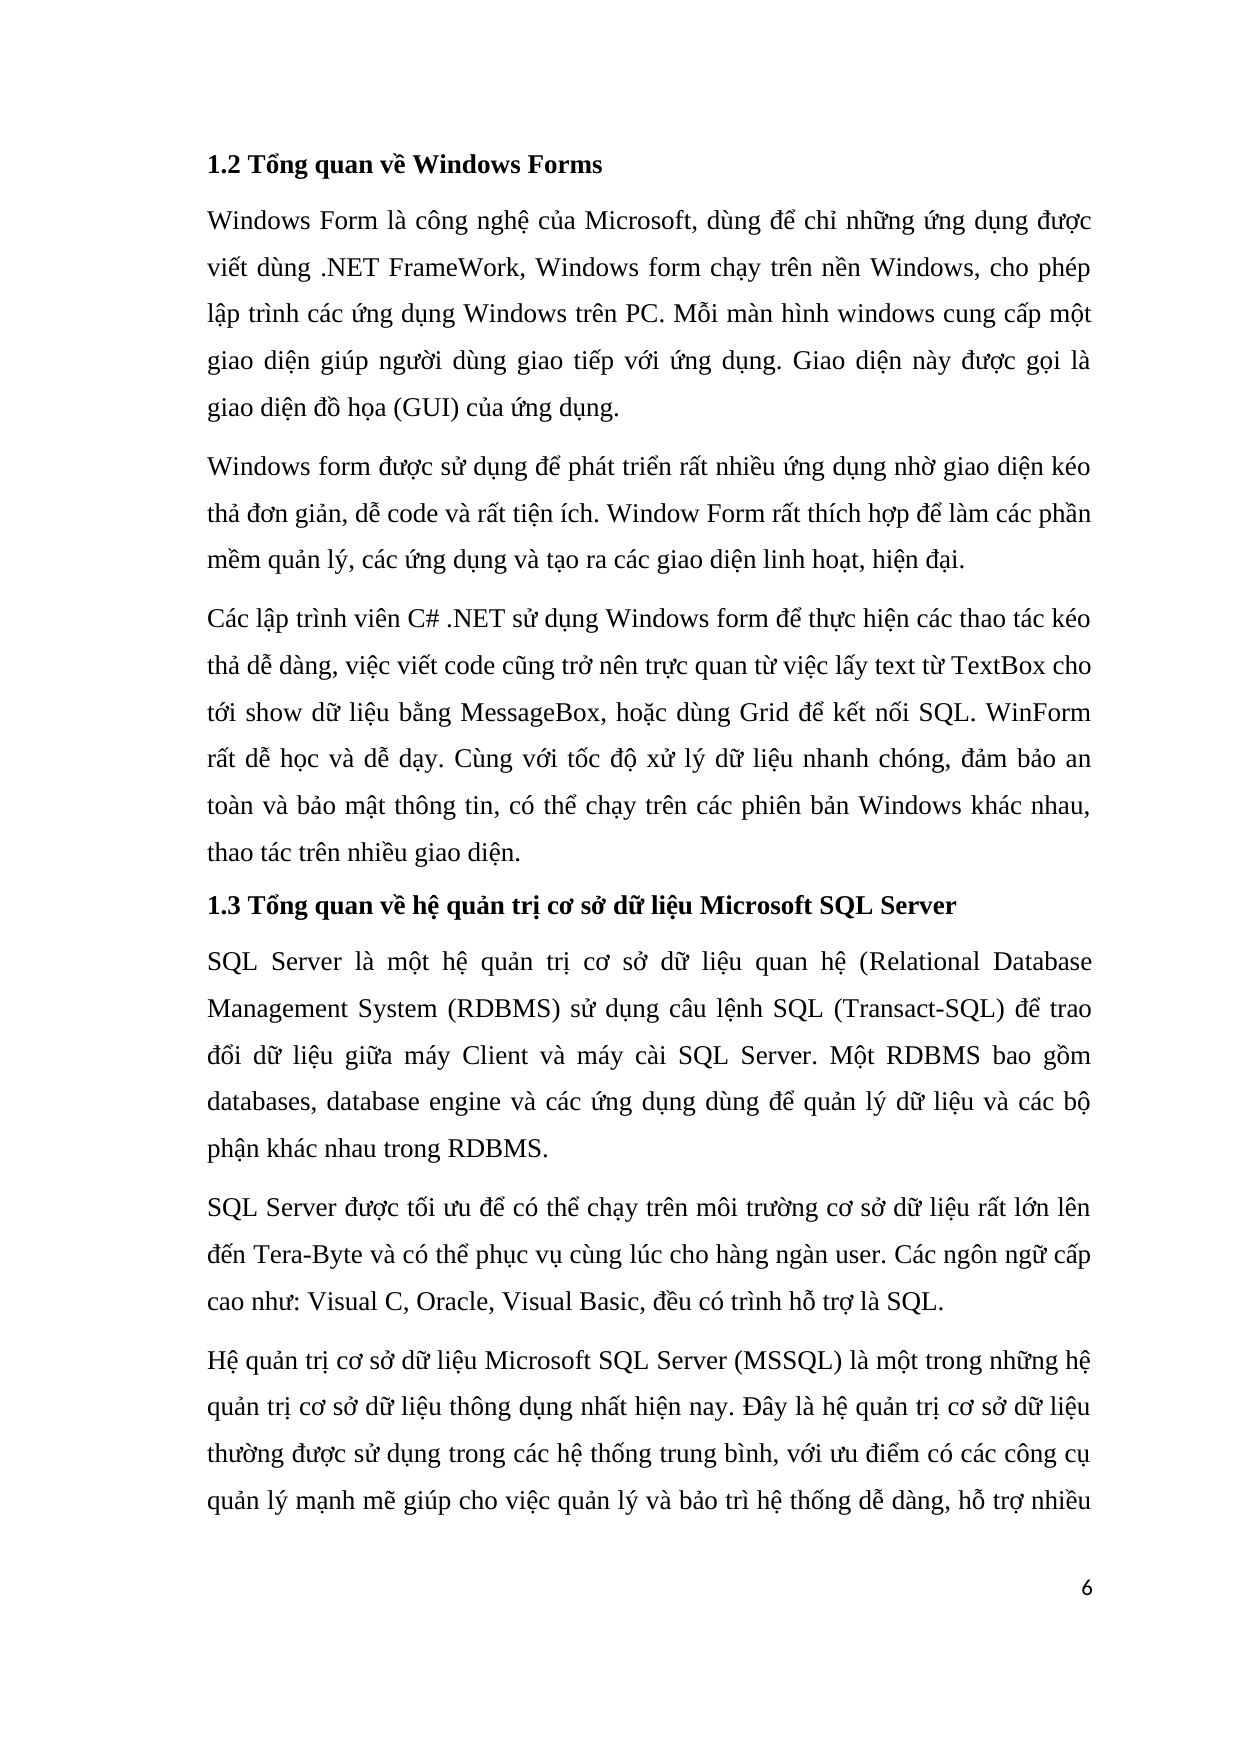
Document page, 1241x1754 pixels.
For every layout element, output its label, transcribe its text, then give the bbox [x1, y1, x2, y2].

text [207, 1344, 1092, 1515]
text Các lập trình viên C# .NET sử dụng Windows form để thực hiện các thao tác kéo thả dễ dàng, việc viết code cũng trở nên trực quan từ việc lấy text từ TextBox cho tới show dữ liệu bằng MessageBox, hoặc dùng Grid để kết nối SQL. WinForm rất dễ học và dễ dạy. Cùng với tốc độ xử lý dữ liệu nhanh chóng, đảm bảo an toàn và bảo mật thông tin, có thể chạy trên các phiên bản Windows khác nhau, thao tác trên nhiều giao diện. [207, 603, 1092, 867]
text SQL Server là một hệ quản trị cơ sở dữ liệu quan hệ (Relational Database Management System (RDBMS) sử dụng câu lệnh SQL (Transact-SQL) để trao đổi dữ liệu giữa máy Client và máy cài SQL Server. Một RDBMS bao gồm databases, database engine và các ứng dụng dùng để quản lý dữ liệu và các bộ phận khác nhau trong RDBMS. [207, 945, 1092, 1163]
text SQL Server được tối ưu để có thể chạy trên môi trường cơ sở dữ liệu rất lớn lên đến Tera-Byte và có thể phục vụ cùng lúc cho hàng ngàn user. Các ngôn ngữ cấp cao như: Visual C, Oracle, Visual Basic, đều có trình hỗ trợ là SQL. [207, 1191, 1092, 1316]
text Windows form được sử dụng để phát triển rất nhiều ứng dụng nhờ giao diện kéo thả đơn giản, dễ code và rất tiện ích. Window Form rất thích hợp để làm các phần mềm quản lý, các ứng dụng và tạo ra các giao diện linh hoạt, hiện đại. [207, 450, 1092, 574]
subtitle 1.2 Tổng quan về Windows Forms [207, 148, 1092, 179]
text Windows Form là công nghệ của Microsoft, dùng để chỉ những ứng dụng được viết dùng .NET FrameWork, Windows form chạy trên nền Windows, cho phép lập trình các ứng dụng Windows trên PC. Mỗi màn hình windows cung cấp một giao diện giúp người dùng giao tiếp với ứng dụng. Giao diện này được gọi là giao diện đồ họa (GUI) của ứng dụng. [207, 204, 1092, 422]
subtitle 1.3 Tổng quan về hệ quản trị cơ sở dữ liệu Microsoft SQL Server [207, 889, 1092, 920]
